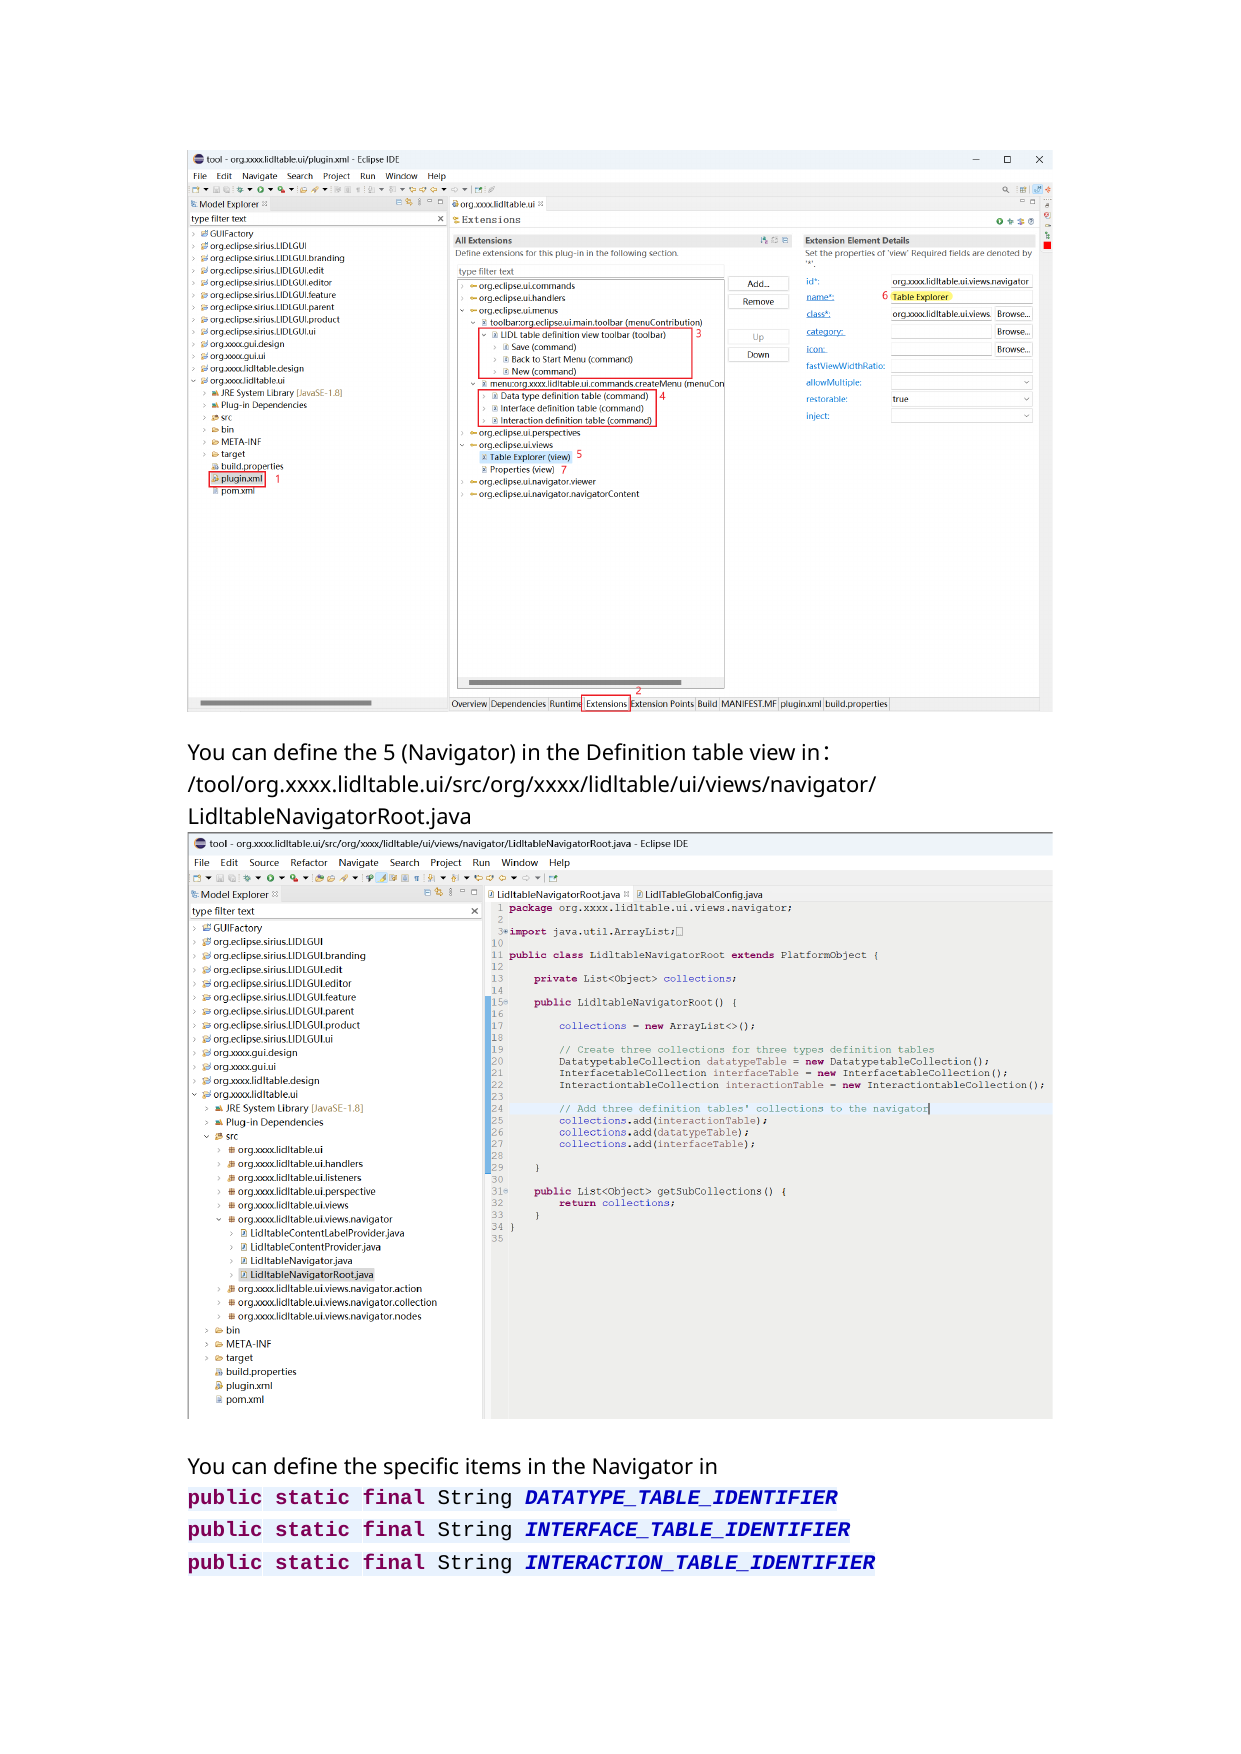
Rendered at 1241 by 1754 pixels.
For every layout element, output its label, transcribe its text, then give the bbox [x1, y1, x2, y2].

text You can define the 5 (Navigator) in the Definition table view in： [187, 735, 1053, 767]
text You can define the specific items in the Navigator in [187, 1450, 1053, 1482]
text public static final String INTERACTION_TABLE_IDENTIFIER [187, 1547, 1053, 1580]
text /tool/org.xxxx.lidltable.ui/src/org/xxxx/lidltable/ui/views/navigator/LidltableNavigatorRoot.java [187, 767, 1053, 832]
picture [187, 150, 1053, 712]
text public static final String INTERFACE_TABLE_IDENTIFIER [187, 1515, 1053, 1547]
picture [187, 832, 1053, 1419]
text public static final String DATATYPE_TABLE_IDENTIFIER [187, 1482, 1053, 1515]
